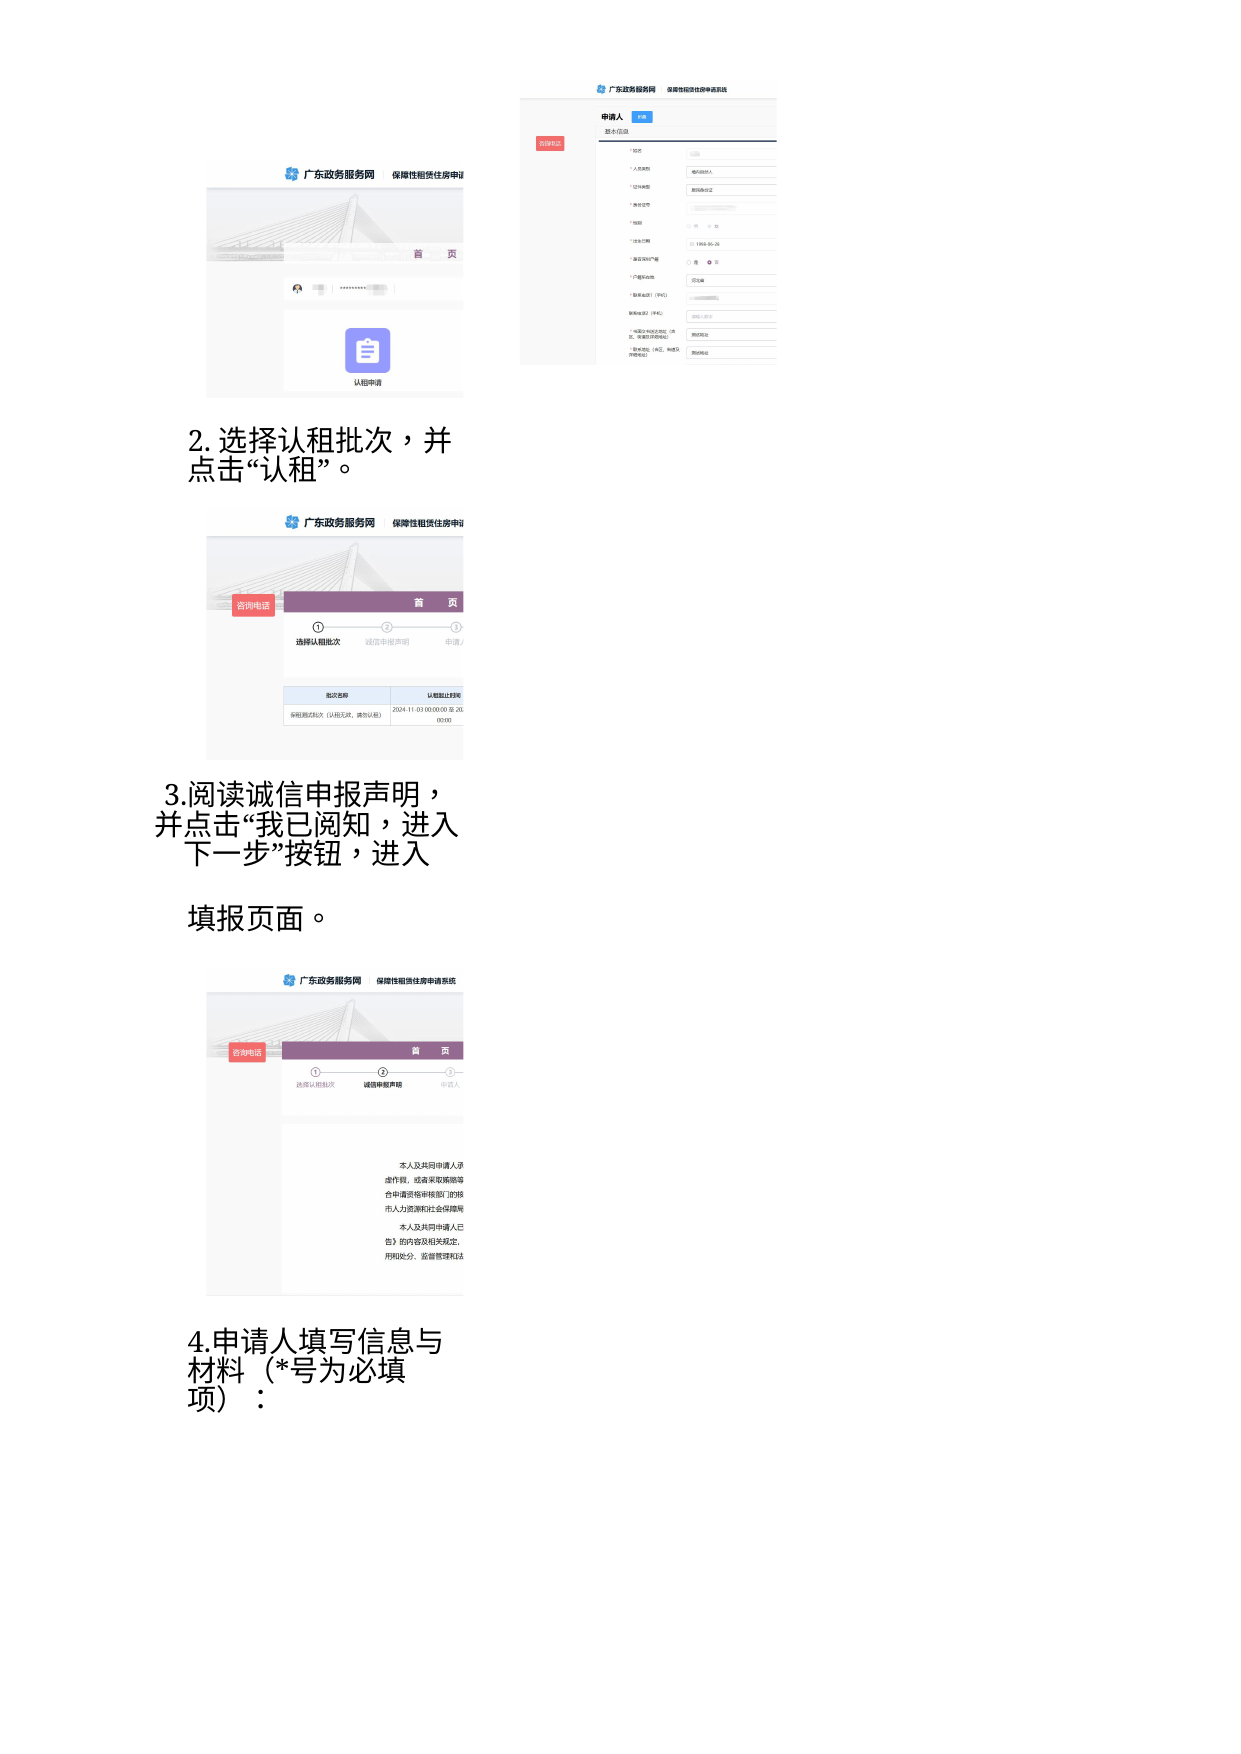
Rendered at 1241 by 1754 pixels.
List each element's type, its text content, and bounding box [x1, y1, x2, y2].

picture [206, 968, 464, 1296]
picture [206, 508, 464, 760]
text 填报页面。 [187, 906, 463, 935]
picture [206, 160, 464, 398]
text 2. 选择认租批次，并点击“认租”。 [187, 428, 463, 487]
text 4.申请人填写信息与材料（*号为必填项）： [187, 1328, 463, 1417]
picture [519, 80, 777, 365]
text 3.阅读诚信申报声明，并点击“我已阅知，进入下一步”按钮，进入 [150, 782, 463, 870]
